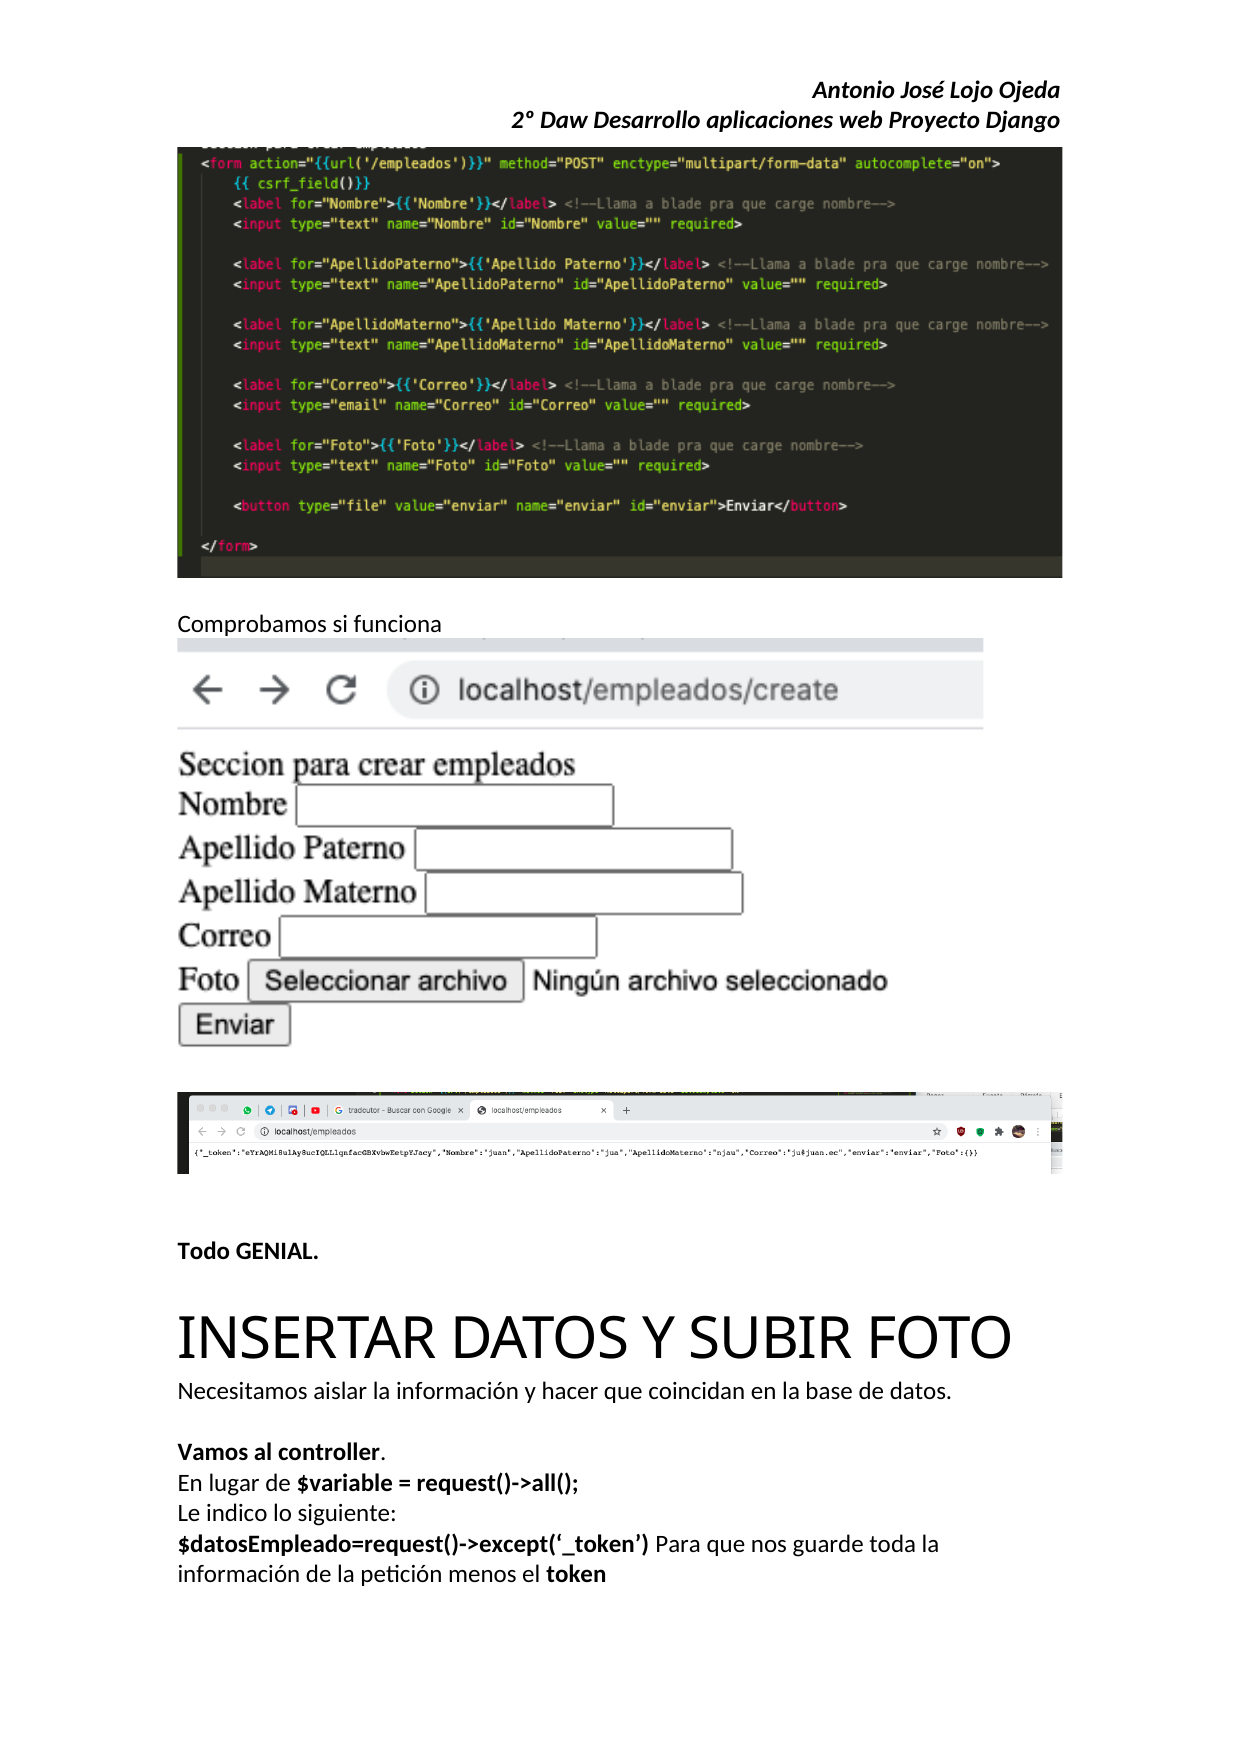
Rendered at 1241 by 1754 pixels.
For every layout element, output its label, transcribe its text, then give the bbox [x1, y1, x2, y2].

picture [177, 638, 1063, 1174]
picture [177, 147, 1063, 578]
text Comprobamos si funciona [177, 608, 1063, 638]
text Le indico lo siguiente: [177, 1498, 1063, 1528]
text $datosEmpleado=request()->except(‘_token’) Para que nos guarde toda la información de la petición menos el token [177, 1528, 1063, 1589]
title INSERTAR DATOS Y SUBIR FOTO [177, 1296, 1063, 1376]
text Todo GENIAL. [177, 1235, 1063, 1266]
text Necesitamos aislar la información y hacer que coincidan en la base de datos. [177, 1376, 1063, 1406]
text En lugar de $variable = request()->all(); [177, 1467, 1063, 1498]
text Vamos al controller. [177, 1437, 1063, 1467]
